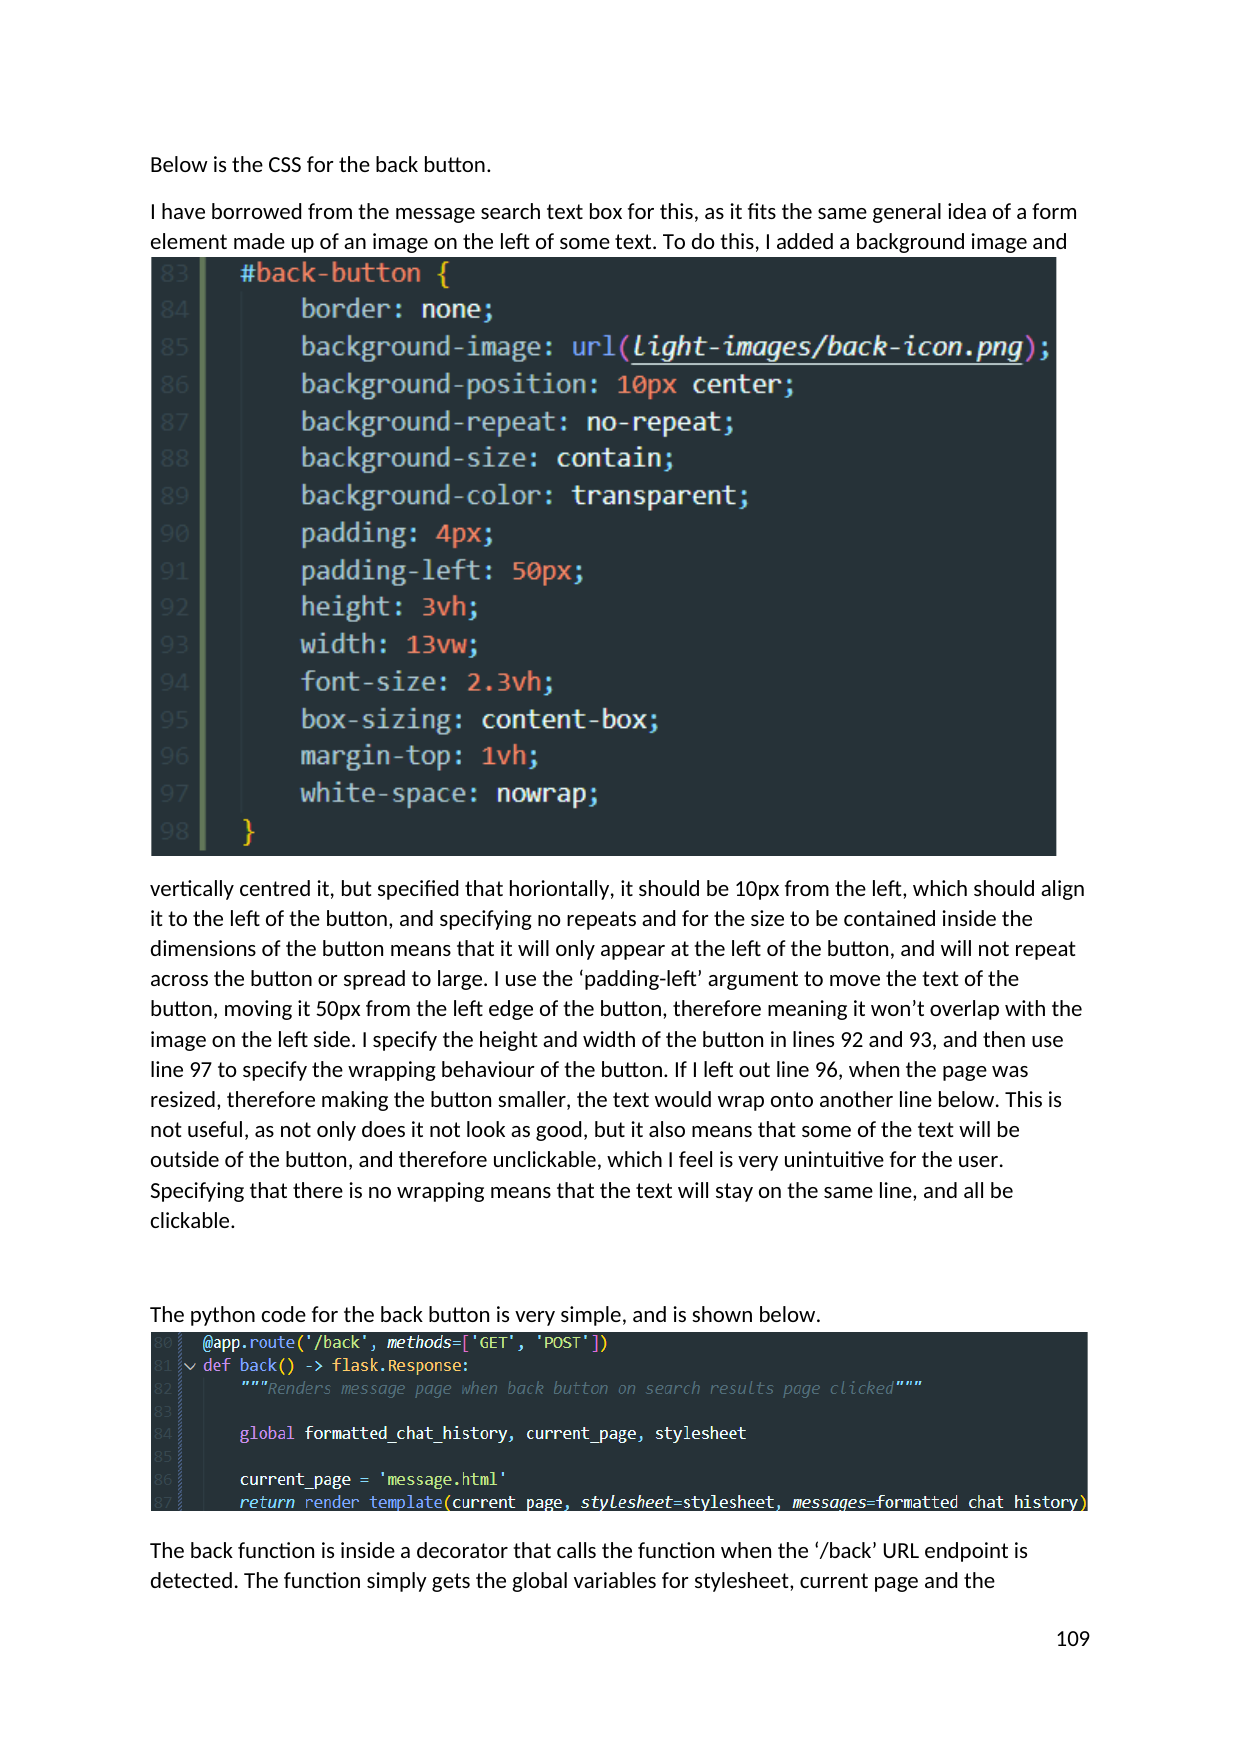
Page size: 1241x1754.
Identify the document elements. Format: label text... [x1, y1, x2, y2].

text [150, 1347, 1090, 1594]
text Below is the CSS for the back button. [150, 150, 1090, 178]
picture [150, 1332, 1087, 1511]
text The python code for the back button is very simple, and is shown below. [150, 1300, 1090, 1328]
picture [150, 257, 1057, 855]
